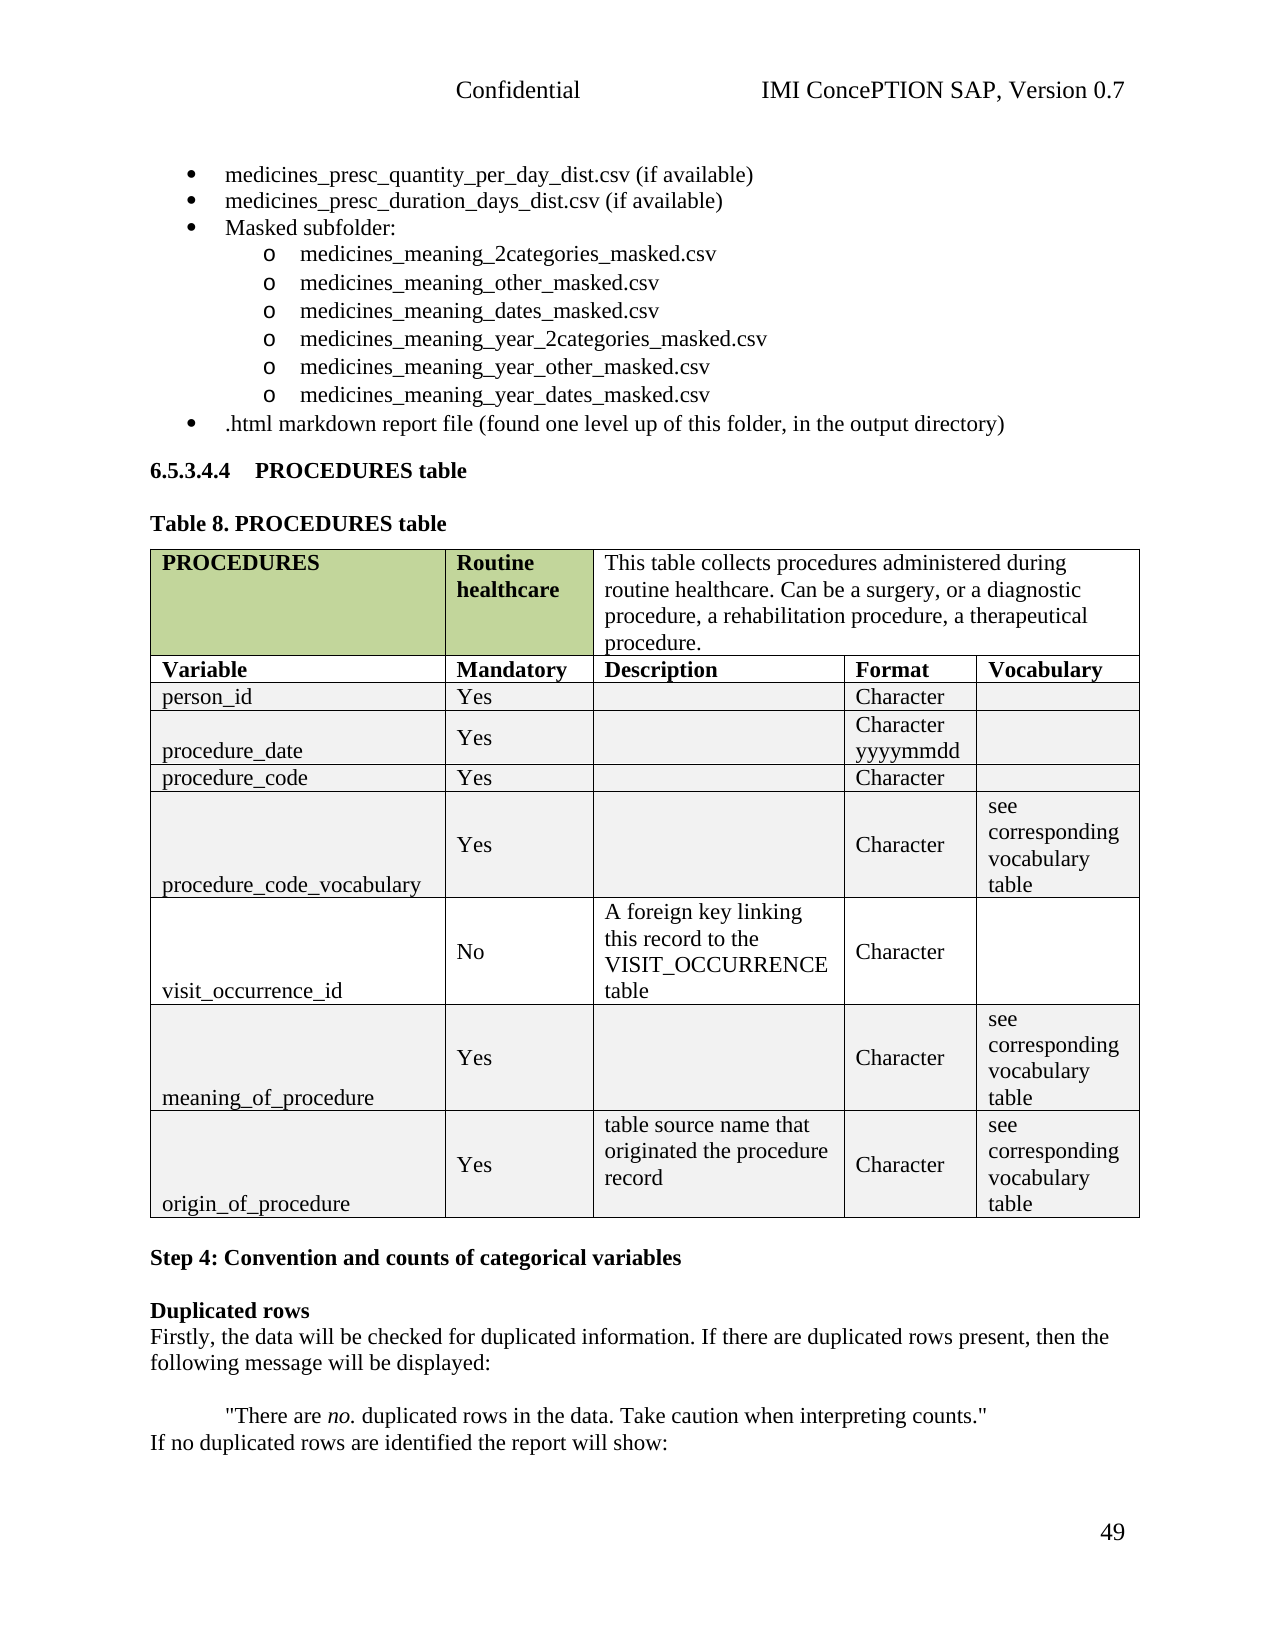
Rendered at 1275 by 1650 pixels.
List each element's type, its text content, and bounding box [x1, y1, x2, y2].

list medicines_meaning_2categories_masked.csv [262, 240, 1125, 268]
subtitle PROCEDURES table [150, 457, 1125, 483]
table_cell procedure_date [151, 711, 445, 763]
table_cell see corresponding vocabulary table [977, 1005, 1139, 1110]
table_cell Mandatory [446, 656, 593, 682]
table_cell visit_occurrence_id [151, 898, 445, 1004]
list medicines_meaning_year_dates_masked.csv [262, 381, 1125, 410]
text Firstly, the data will be checked for duplicated information. If there are duplicated rows present, then the following message will be displayed: [150, 1323, 1125, 1376]
table_cell see corresponding vocabulary table [977, 1111, 1139, 1217]
table_header PROCEDURES [151, 550, 445, 655]
list medicines_meaning_dates_masked.csv [262, 297, 1125, 325]
table_cell Format [845, 656, 976, 682]
table_cell procedure_code [151, 765, 445, 791]
text Step 4: Convention and counts of categorical variables [150, 1244, 1125, 1270]
table_cell Yes [446, 792, 593, 897]
text Table 8. PROCEDURES table [150, 509, 1125, 536]
table_cell [594, 683, 844, 710]
list medicines_presc_quantity_per_day_dist.csv (if available) [187, 161, 1125, 188]
table_cell origin_of_procedure [151, 1111, 445, 1217]
table_header Routine healthcare [446, 550, 593, 655]
text If no duplicated rows are identified the report will show: [150, 1428, 1125, 1455]
table_cell [977, 683, 1139, 710]
table_cell Yes [446, 711, 593, 763]
table_cell Yes [446, 683, 593, 710]
list medicines_meaning_year_2categories_masked.csv [262, 325, 1125, 353]
table_cell [977, 711, 1139, 763]
table_cell Yes [446, 1005, 593, 1110]
table_cell [977, 898, 1139, 1004]
text Duplicated rows [150, 1297, 1125, 1323]
list medicines_meaning_year_other_masked.csv [262, 353, 1125, 381]
table_cell Character [845, 1111, 976, 1217]
table_cell Character [845, 765, 976, 791]
table_cell meaning_of_procedure [151, 1005, 445, 1110]
text "There are no. duplicated rows in the data. Take caution when interpreting counts." [150, 1402, 1125, 1428]
table_cell Yes [446, 765, 593, 791]
table_cell [594, 765, 844, 791]
table_cell person_id [151, 683, 445, 710]
table_cell see corresponding vocabulary table [977, 792, 1139, 897]
table_cell A foreign key linking this record to the VISIT_OCCURRENCE table [594, 898, 844, 1004]
table_cell [594, 792, 844, 897]
table_cell [977, 765, 1139, 791]
table_cell Character [845, 1005, 976, 1110]
table_cell Character [845, 792, 976, 897]
table_cell Description [594, 656, 844, 682]
list Masked subfolder: [187, 214, 1125, 240]
table_cell Character yyyymmdd [845, 711, 976, 763]
table_header This table collects procedures administered during routine healthcare. Can be a surgery, or a diagnostic procedure, a rehabilitation procedure, a therapeutical procedure. [594, 550, 1139, 655]
table_cell Character [845, 898, 976, 1004]
table_cell Variable [151, 656, 445, 682]
table_cell Vocabulary [977, 656, 1139, 682]
table_cell Yes [446, 1111, 593, 1217]
table_cell [594, 711, 844, 763]
table_cell [594, 1005, 844, 1110]
table_cell Character [845, 683, 976, 710]
list .html markdown report file (found one level up of this folder, in the output directory) [187, 410, 1125, 436]
table_cell procedure_code_vocabulary [151, 792, 445, 897]
list medicines_presc_duration_days_dist.csv (if available) [187, 188, 1125, 214]
table_cell table source name that originated the procedure record [594, 1111, 844, 1217]
table_cell No [446, 898, 593, 1004]
list medicines_meaning_other_masked.csv [262, 268, 1125, 297]
